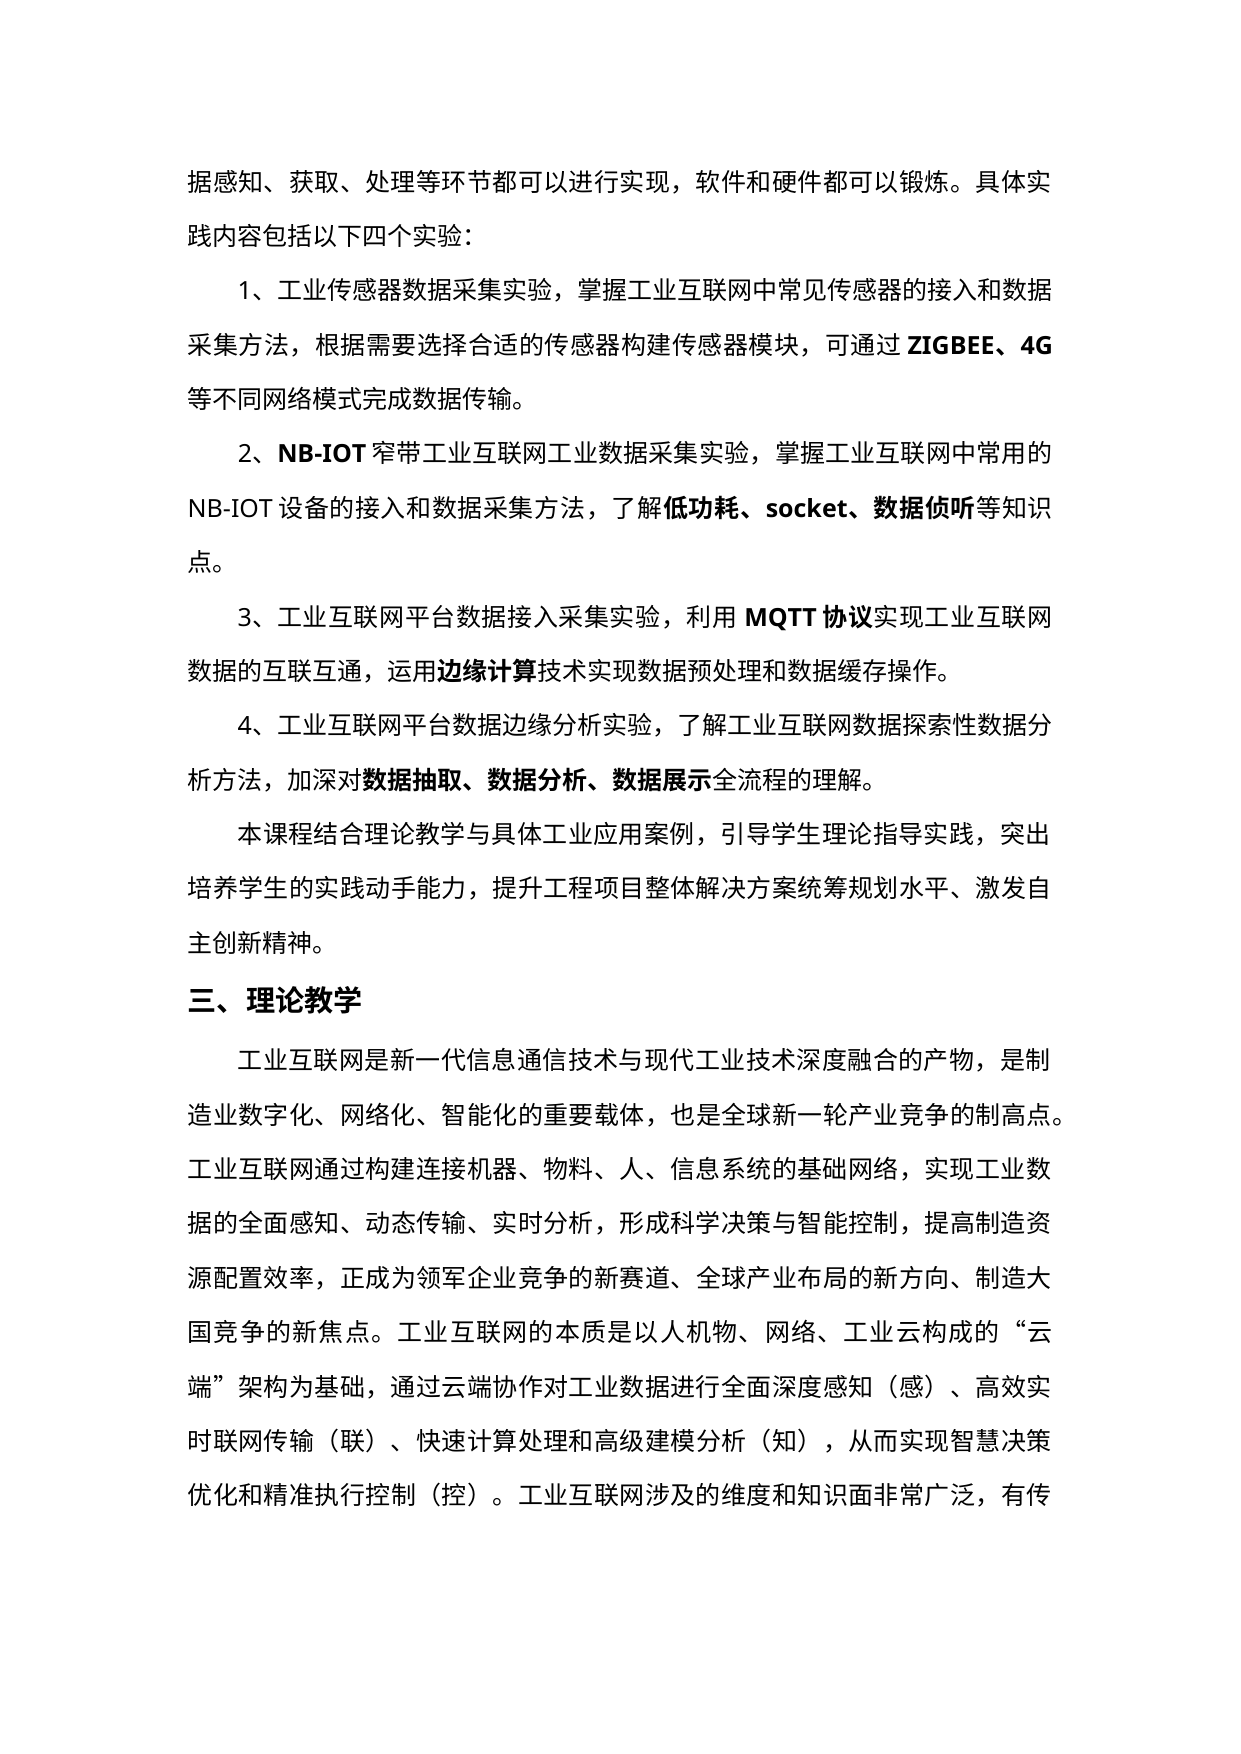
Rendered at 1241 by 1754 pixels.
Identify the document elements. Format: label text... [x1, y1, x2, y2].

list NB-IOT窄带工业互联网工业数据采集实验，掌握工业互联网中常用的NB-IOT设备的接入和数据采集方法，了解低功耗、socket、数据侦听等知识点。 [187, 434, 1053, 579]
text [187, 162, 1053, 253]
list 理论教学 [187, 978, 1053, 1020]
list 工业传感器数据采集实验，掌握工业互联网中常见传感器的接入和数据采集方法，根据需要选择合适的传感器构建传感器模块，可通过ZIGBEE、4G等不同网络模式完成数据传输。 [187, 271, 1053, 416]
list 工业互联网平台数据边缘分析实验，了解工业互联网数据探索性数据分析方法，加深对数据抽取、数据分析、数据展示全流程的理解。 [187, 706, 1053, 796]
text 本课程结合理论教学与具体工业应用案例，引导学生理论指导实践，突出培养学生的实践动手能力，提升工程项目整体解决方案统筹规划水平、激发自主创新精神。 [187, 814, 1053, 959]
list 工业互联网平台数据接入采集实验，利用MQTT协议实现工业互联网数据的互联互通，运用边缘计算技术实现数据预处理和数据缓存操作。 [187, 597, 1053, 688]
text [187, 1041, 1053, 1512]
